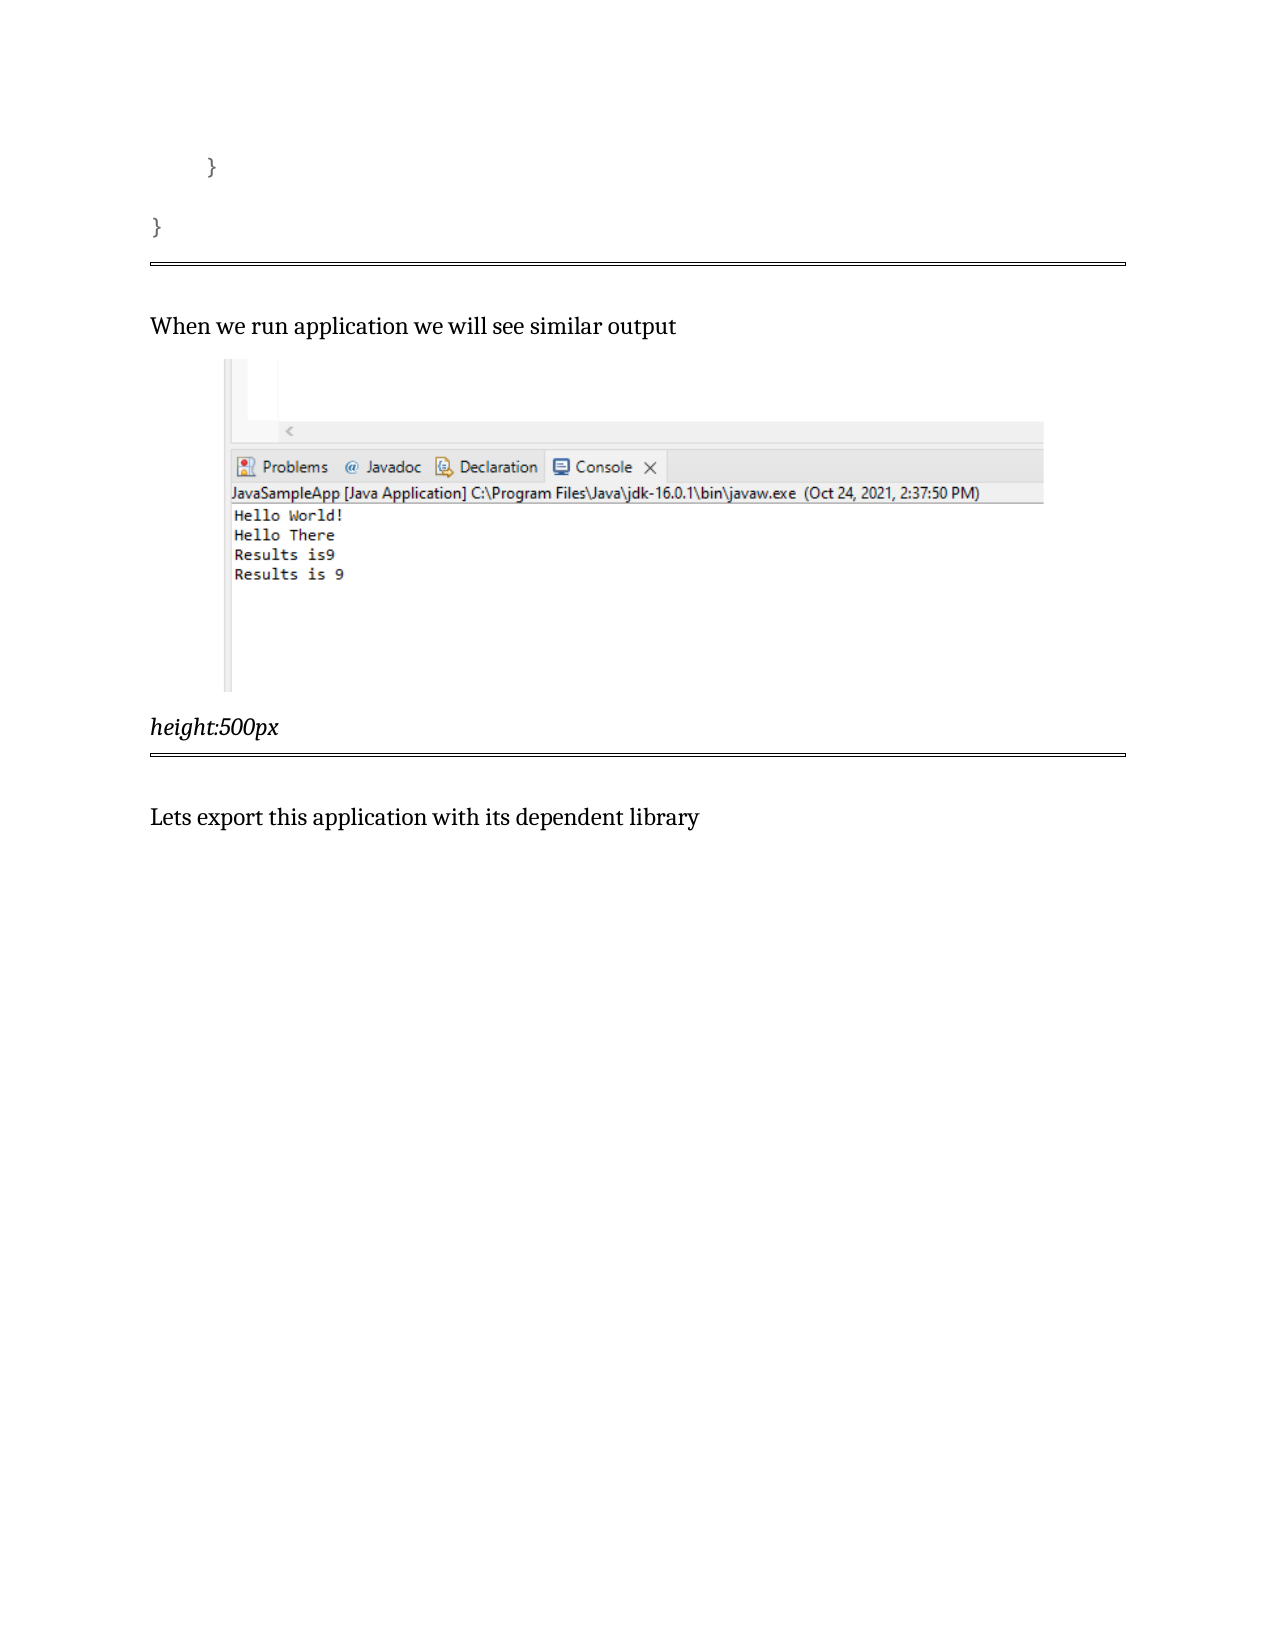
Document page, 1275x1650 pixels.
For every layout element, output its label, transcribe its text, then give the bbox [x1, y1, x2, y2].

text When we run application we will see similar output [150, 312, 1125, 340]
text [150, 150, 1125, 241]
text height:500px [150, 712, 1125, 741]
picture [168, 359, 1044, 692]
text Lets export this application with its dependent library [150, 803, 1125, 832]
